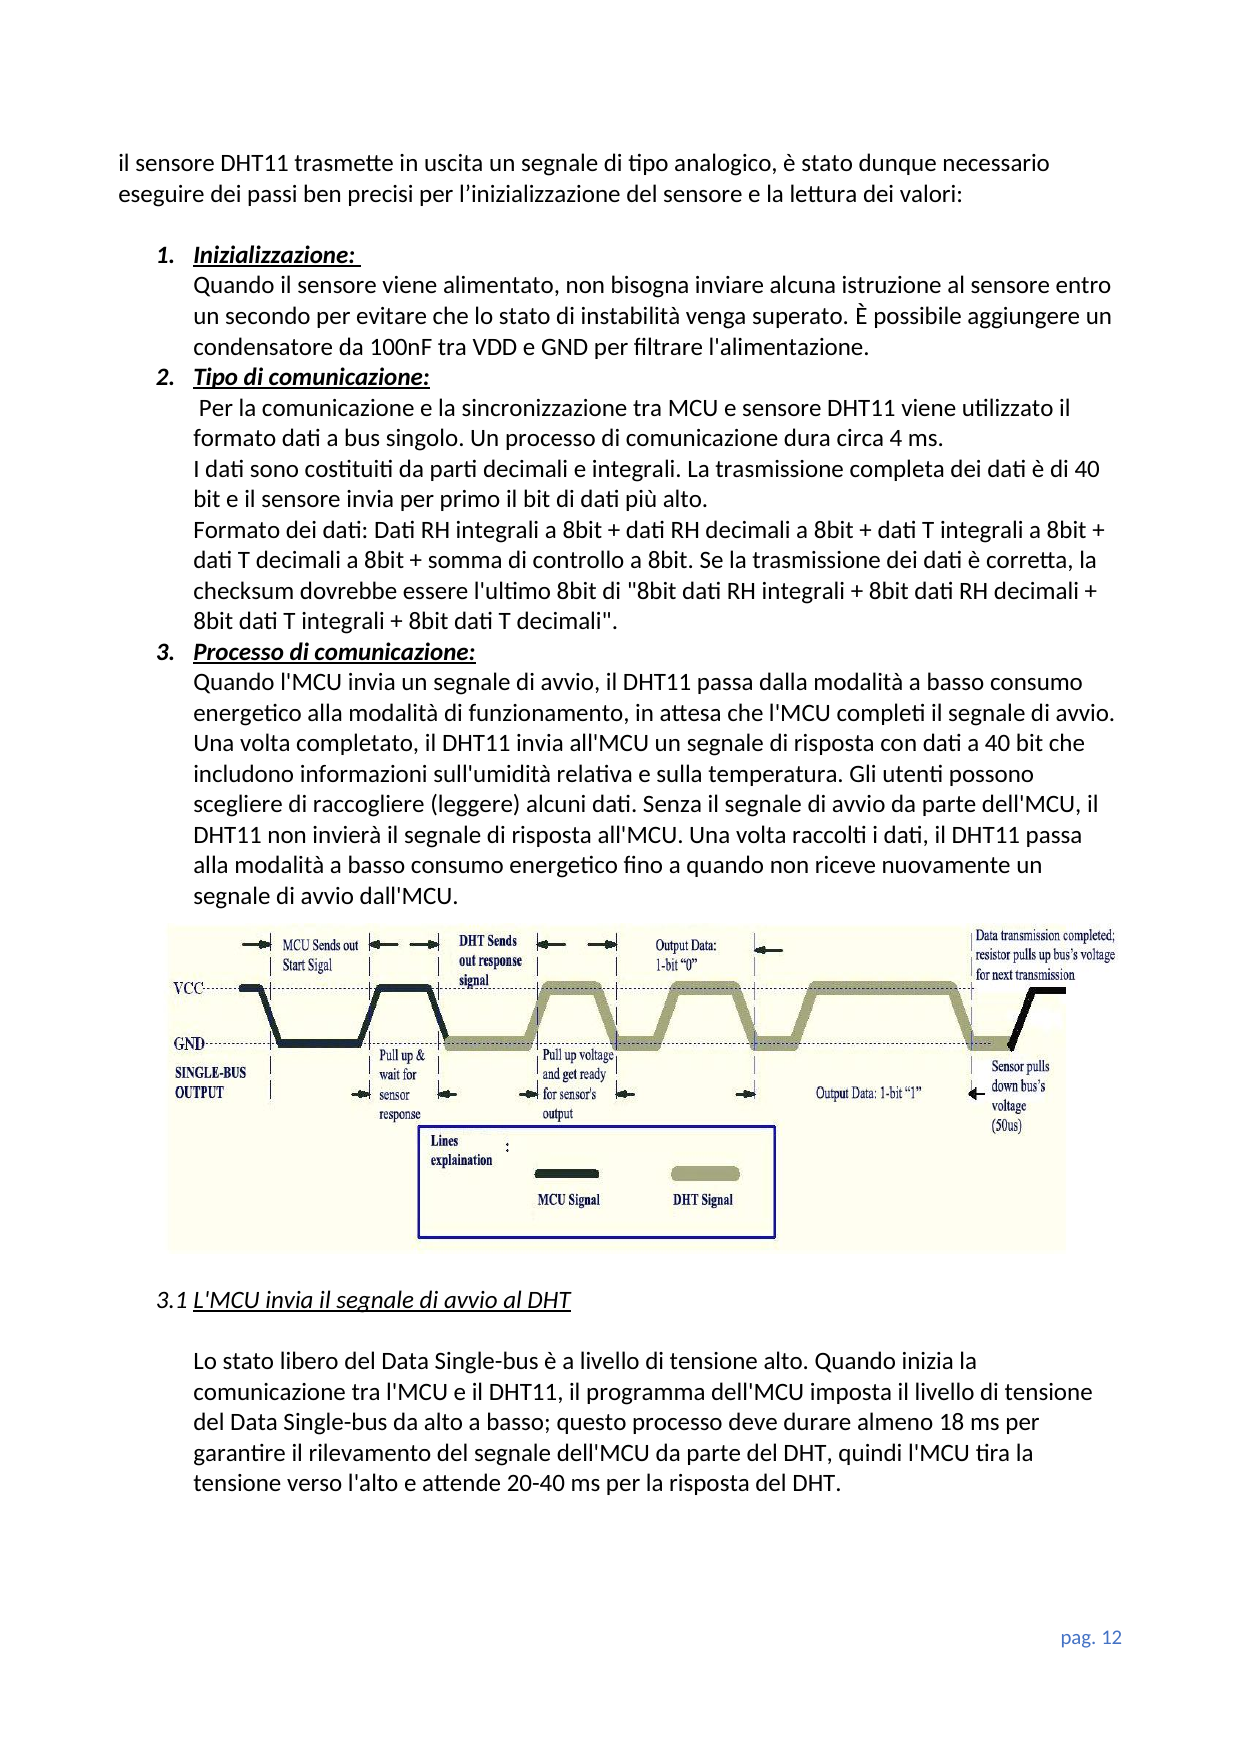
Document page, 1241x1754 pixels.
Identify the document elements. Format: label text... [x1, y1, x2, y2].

list Processo di comunicazione: [156, 636, 1122, 666]
list L'MCU invia il segnale di avvio al DHT [156, 1284, 1122, 1314]
list Quando l'MCU invia un segnale di avvio, il DHT11 passa dalla modalità a basso consumo energetico alla modalità di funzionamento, in attesa che l'MCU completi il segnale di avvio. Una volta completato, il DHT11 invia all'MCU un segnale di risposta con dati a 40 bit che includono informazioni sull'umidità relativa e sulla temperatura. Gli utenti possono scegliere di raccogliere (leggere) alcuni dati. Senza il segnale di avvio da parte dell'MCU, il DHT11 non invierà il segnale di risposta all'MCU. Una volta raccolti i dati, il DHT11 passa alla modalità a basso consumo energetico fino a quando non riceve nuovamente un segnale di avvio dall'MCU. [193, 666, 1122, 911]
list Quando il sensore viene alimentato, non bisogna inviare alcuna istruzione al sensore entro un secondo per evitare che lo stato di instabilità venga superato. È possibile aggiungere un condensatore da 100nF tra VDD e GND per filtrare l'alimentazione. [193, 270, 1122, 361]
text il sensore DHT11 trasmette in uscita un segnale di tipo analogico, è stato dunque necessario eseguire dei passi ben precisi per l’inizializzazione del sensore e la lettura dei valori: [118, 148, 1122, 209]
list Lo stato libero del Data Single-bus è a livello di tensione alto. Quando inizia la comunicazione tra l'MCU e il DHT11, il programma dell'MCU imposta il livello di tensione del Data Single-bus da alto a basso; questo processo deve durare almeno 18 ms per garantire il rilevamento del segnale dell'MCU da parte del DHT, quindi l'MCU tira la tensione verso l'alto e attende 20-40 ms per la risposta del DHT. [193, 1345, 1122, 1498]
list Inizializzazione: [156, 239, 1122, 270]
list Tipo di comunicazione: [156, 361, 1122, 392]
list I dati sono costituiti da parti decimali e integrali. La trasmissione completa dei dati è di 40 bit e il sensore invia per primo il bit di dati più alto. [193, 453, 1122, 514]
list Formato dei dati: Dati RH integrali a 8bit + dati RH decimali a 8bit + dati T integrali a 8bit + dati T decimali a 8bit + somma di controllo a 8bit. Se la trasmissione dei dati è corretta, la checksum dovrebbe essere l'ultimo 8bit di "8bit dati RH integrali + 8bit dati RH decimali + 8bit dati T integrali + 8bit dati T decimali". [193, 514, 1122, 636]
list Per la comunicazione e la sincronizzazione tra MCU e sensore DHT11 viene utilizzato il formato dati a bus singolo. Un processo di comunicazione dura circa 4 ms. [193, 392, 1122, 453]
picture [163, 923, 1119, 1254]
